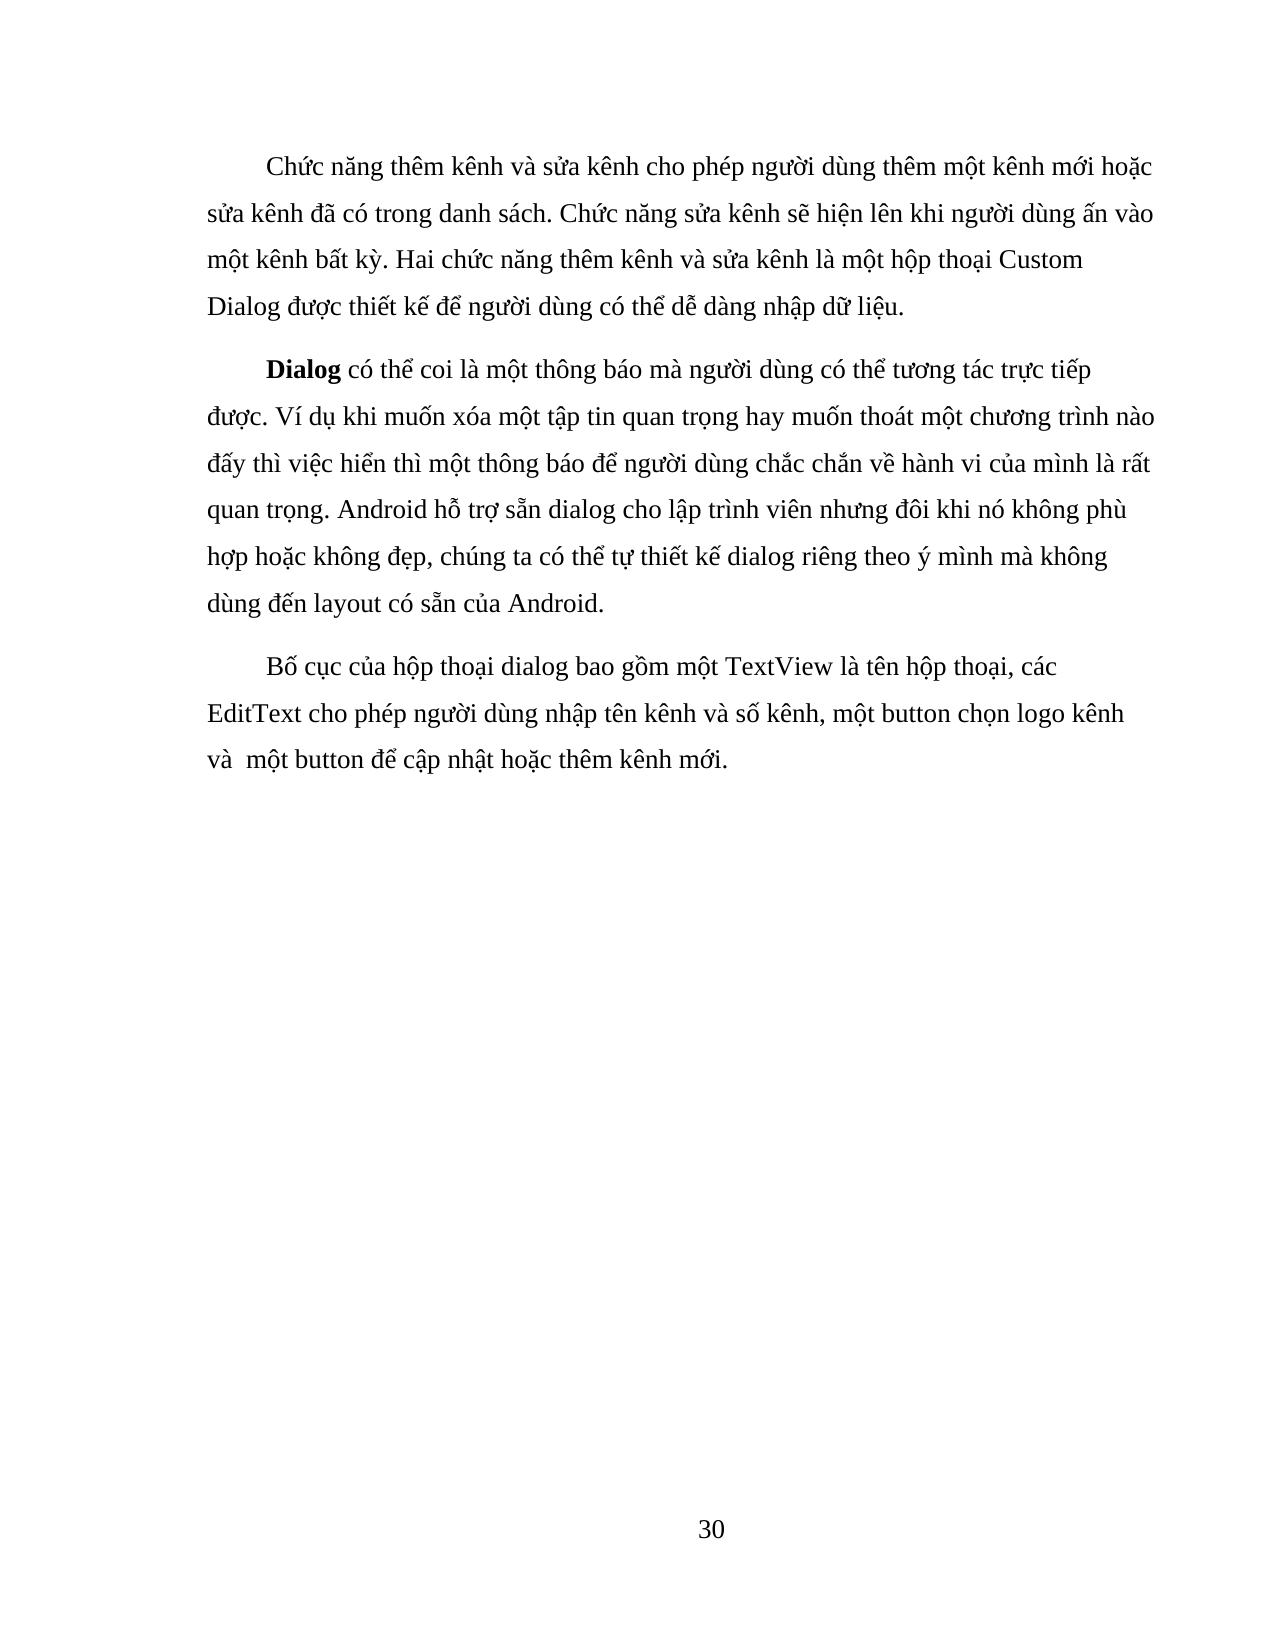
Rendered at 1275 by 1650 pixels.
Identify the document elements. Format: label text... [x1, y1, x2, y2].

text Dialog có thể coi là một thông báo mà người dùng có thể tương tác trực tiếp được. Ví dụ khi muốn xóa một tập tin quan trọng hay muốn thoát một chương trình nào đấy thì việc hiển thì một thông báo để người dùng chắc chắn về hành vi của mình là rất quan trọng. Android hỗ trợ sẵn dialog cho lập trình viên nhưng đôi khi nó không phù hợp hoặc không đẹp, chúng ta có thể tự thiết kế dialog riêng theo ý mình mà không dùng đến layout có sẵn của Android. [207, 353, 1157, 618]
text Chức năng thêm kênh và sửa kênh cho phép người dùng thêm một kênh mới hoặc sửa kênh đã có trong danh sách. Chức năng sửa kênh sẽ hiện lên khi người dùng ấn vào một kênh bất kỳ. Hai chức năng thêm kênh và sửa kênh là một hộp thoại Custom Dialog được thiết kế để người dùng có thể dễ dàng nhập dữ liệu. [207, 150, 1157, 321]
text Bố cục của hộp thoại dialog bao gồm một TextView là tên hộp thoại, các EditText cho phép người dùng nhập tên kênh và số kênh, một button chọn logo kênh và một button để cập nhật hoặc thêm kênh mới. [207, 650, 1157, 774]
